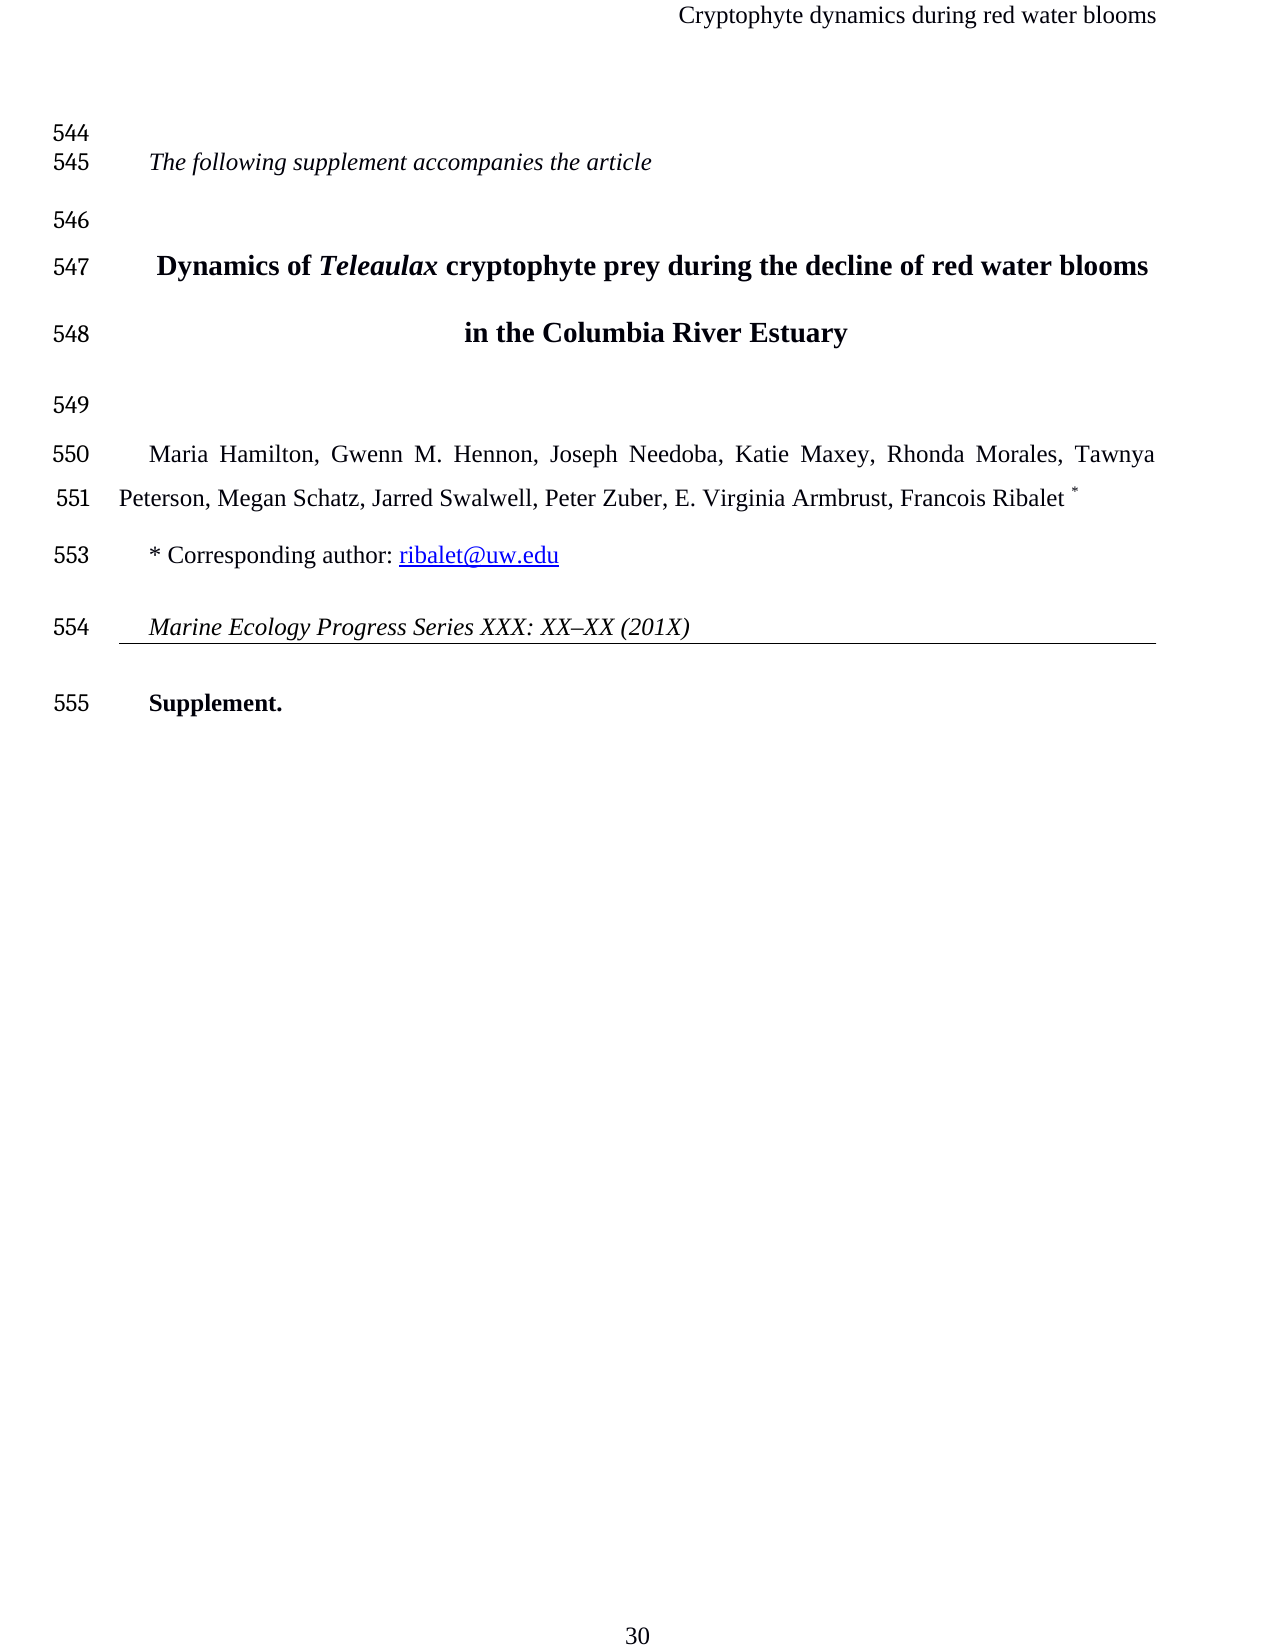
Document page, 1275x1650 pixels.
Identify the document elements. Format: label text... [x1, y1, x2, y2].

text in the Columbia River Estuary [118, 315, 1156, 348]
text * Corresponding author: ribalet@uw.edu [118, 540, 1156, 569]
text The following supplement accompanies the article [118, 147, 1156, 176]
text Maria Hamilton, Gwenn M. Hennon, Joseph Needoba, Katie Maxey, Rhonda Morales, Tawnya Peterson, Megan Schatz, Jarred Swalwell, Peter Zuber, E. Virginia Armbrust, Francois Ribalet * [118, 439, 1156, 511]
text Dynamics of Teleaulax cryptophyte prey during the decline of red water blooms [118, 248, 1156, 281]
text Marine Ecology Progress Series XXX: XX–XX (201X) [118, 612, 1156, 644]
text Supplement. [118, 688, 1156, 717]
